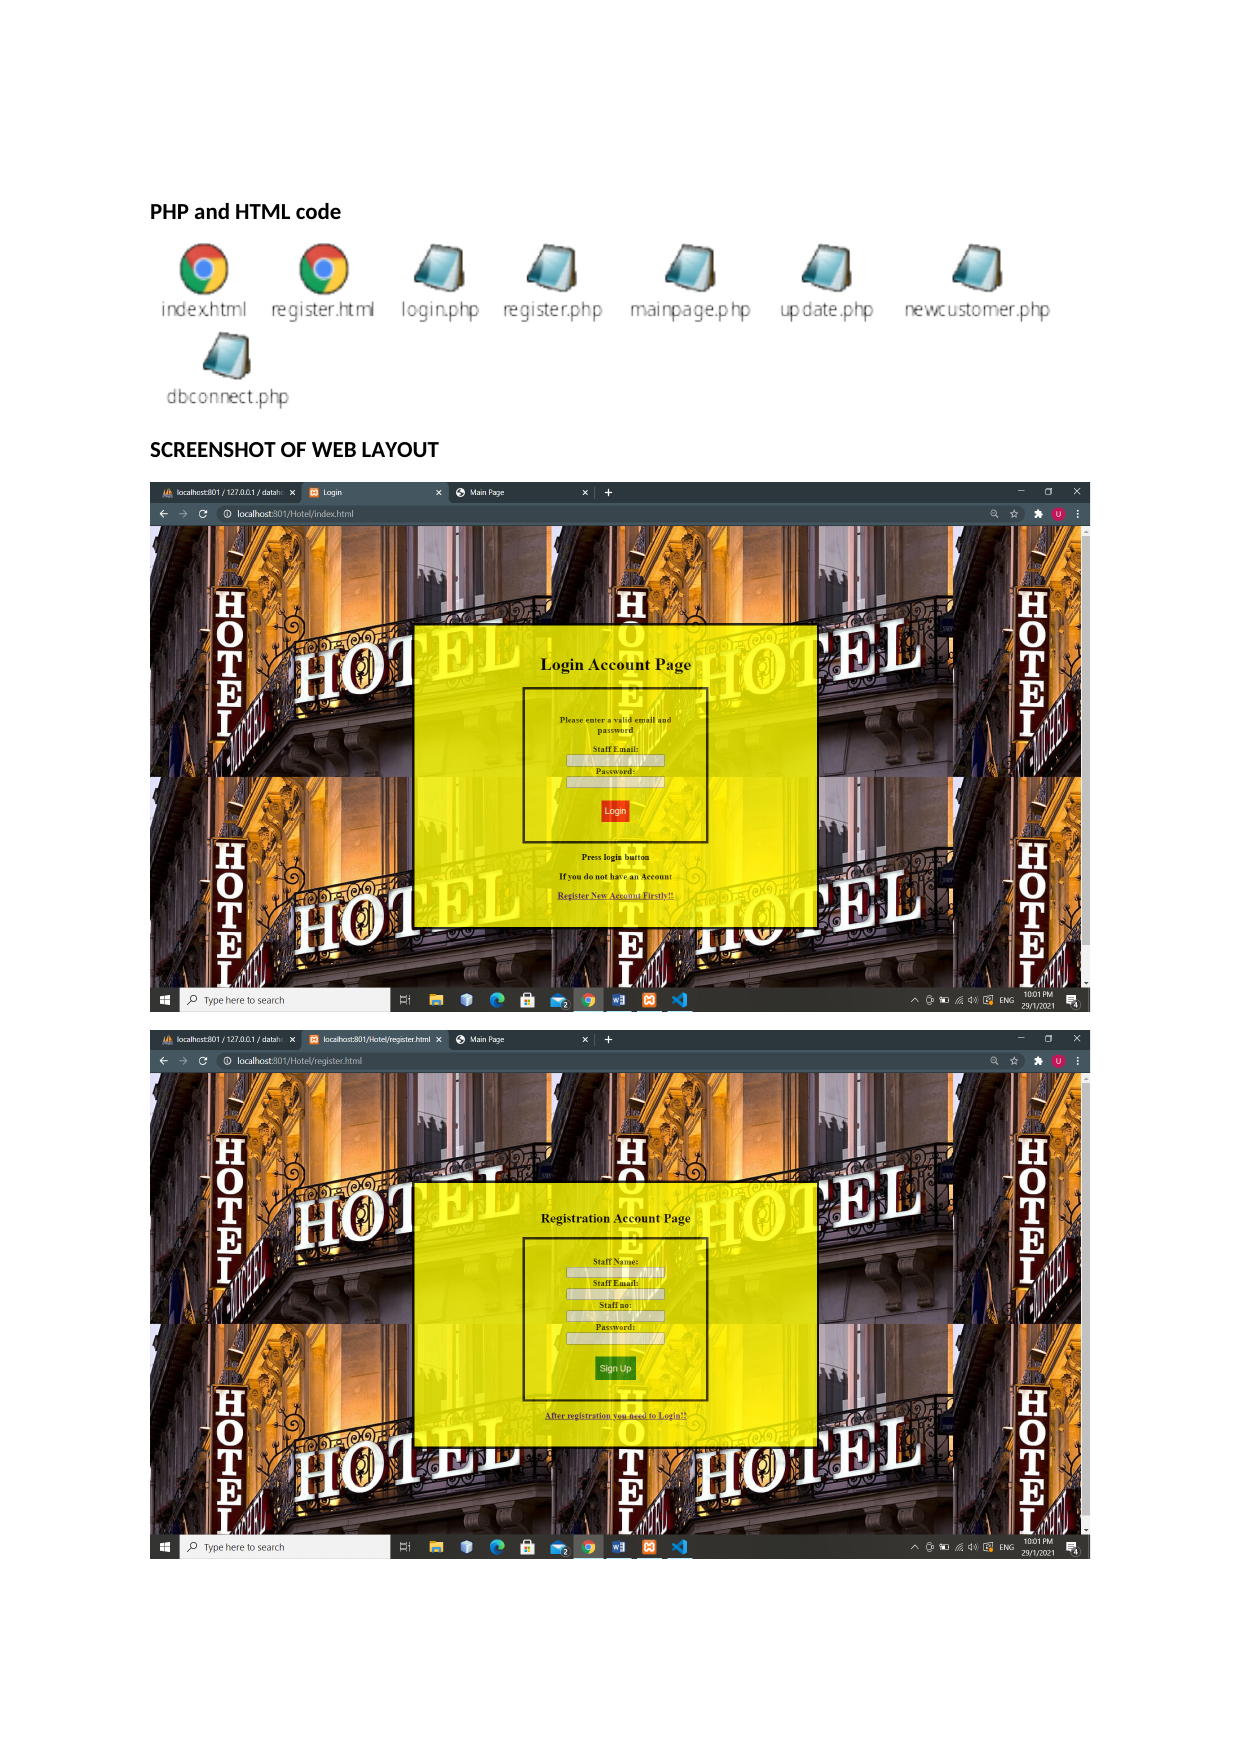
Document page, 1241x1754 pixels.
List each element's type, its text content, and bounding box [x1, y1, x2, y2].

picture [150, 1030, 1091, 1559]
picture [150, 482, 1091, 1012]
text PHP and HTML code [150, 197, 1090, 225]
text SCREENSHOT OF WEB LAYOUT [150, 435, 1090, 463]
